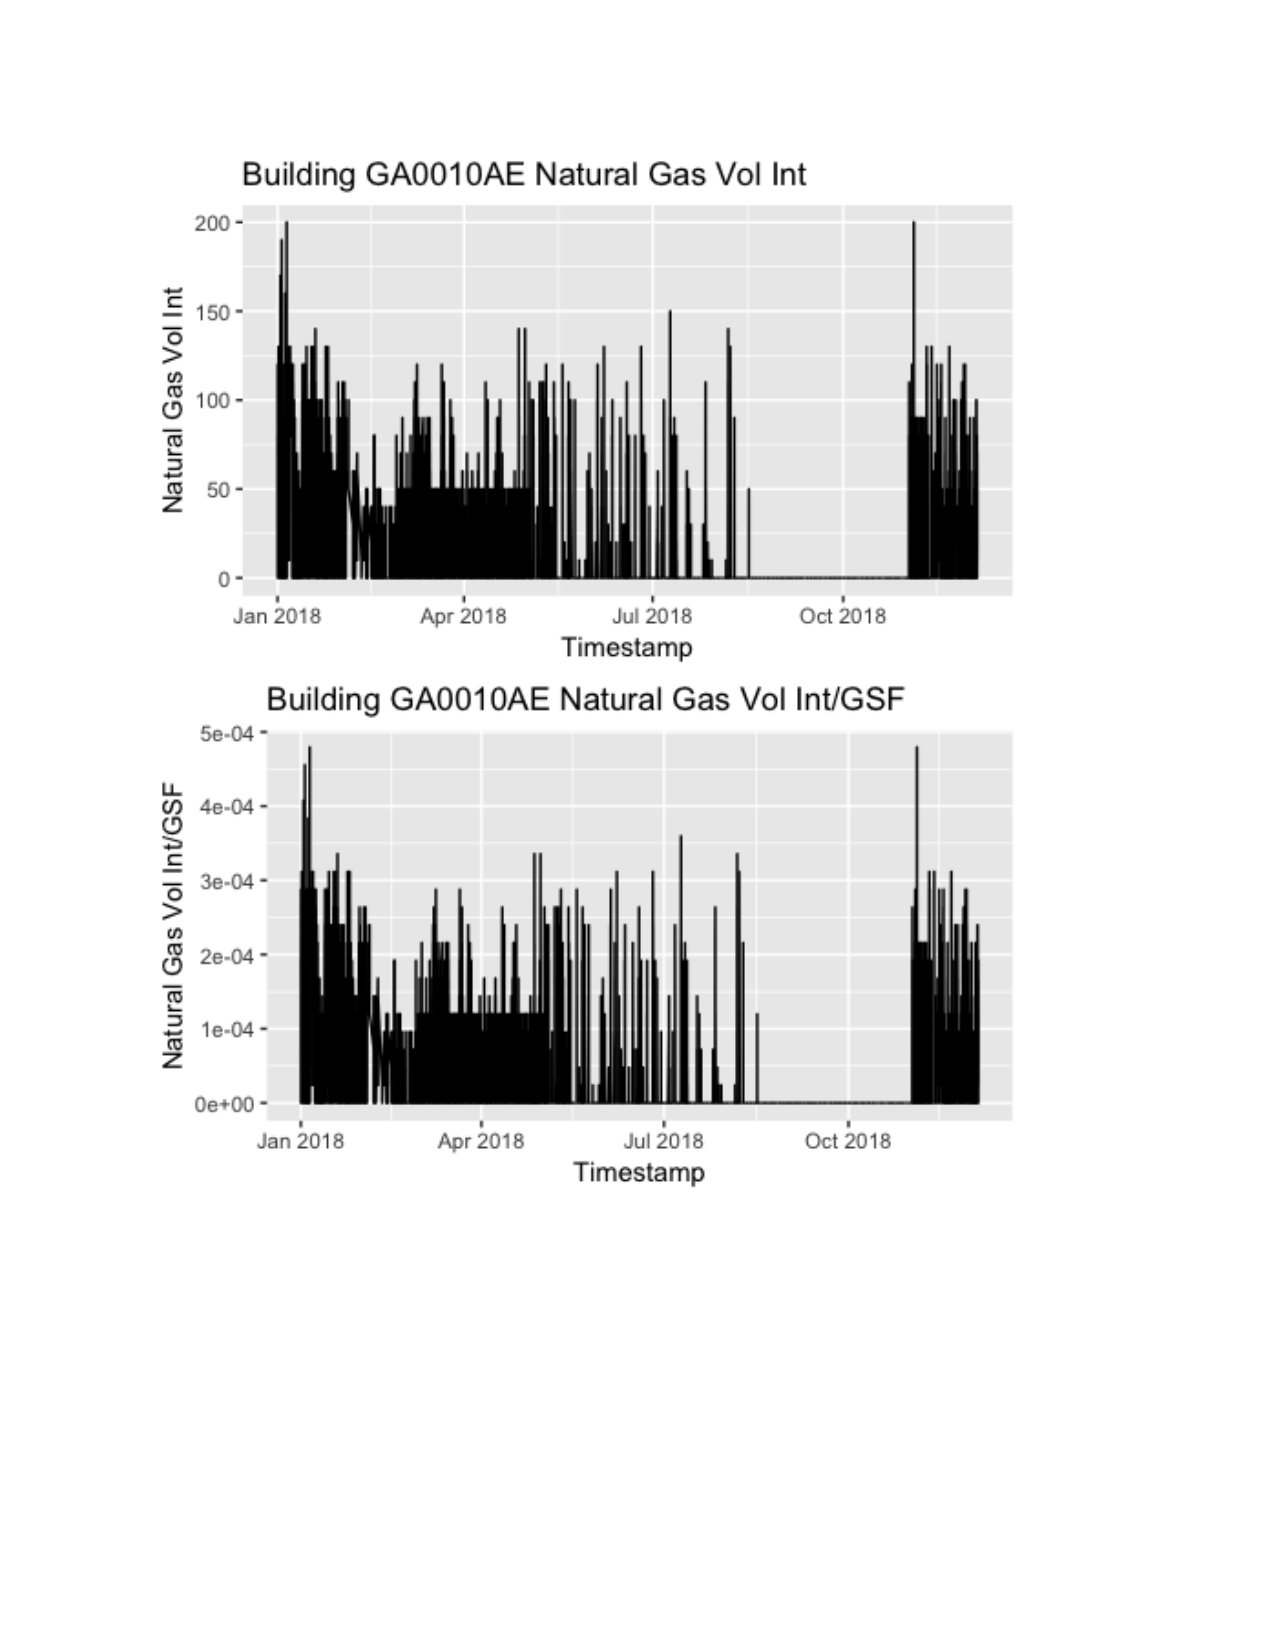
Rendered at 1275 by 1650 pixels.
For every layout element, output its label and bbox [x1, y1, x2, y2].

picture [150, 150, 1025, 1200]
